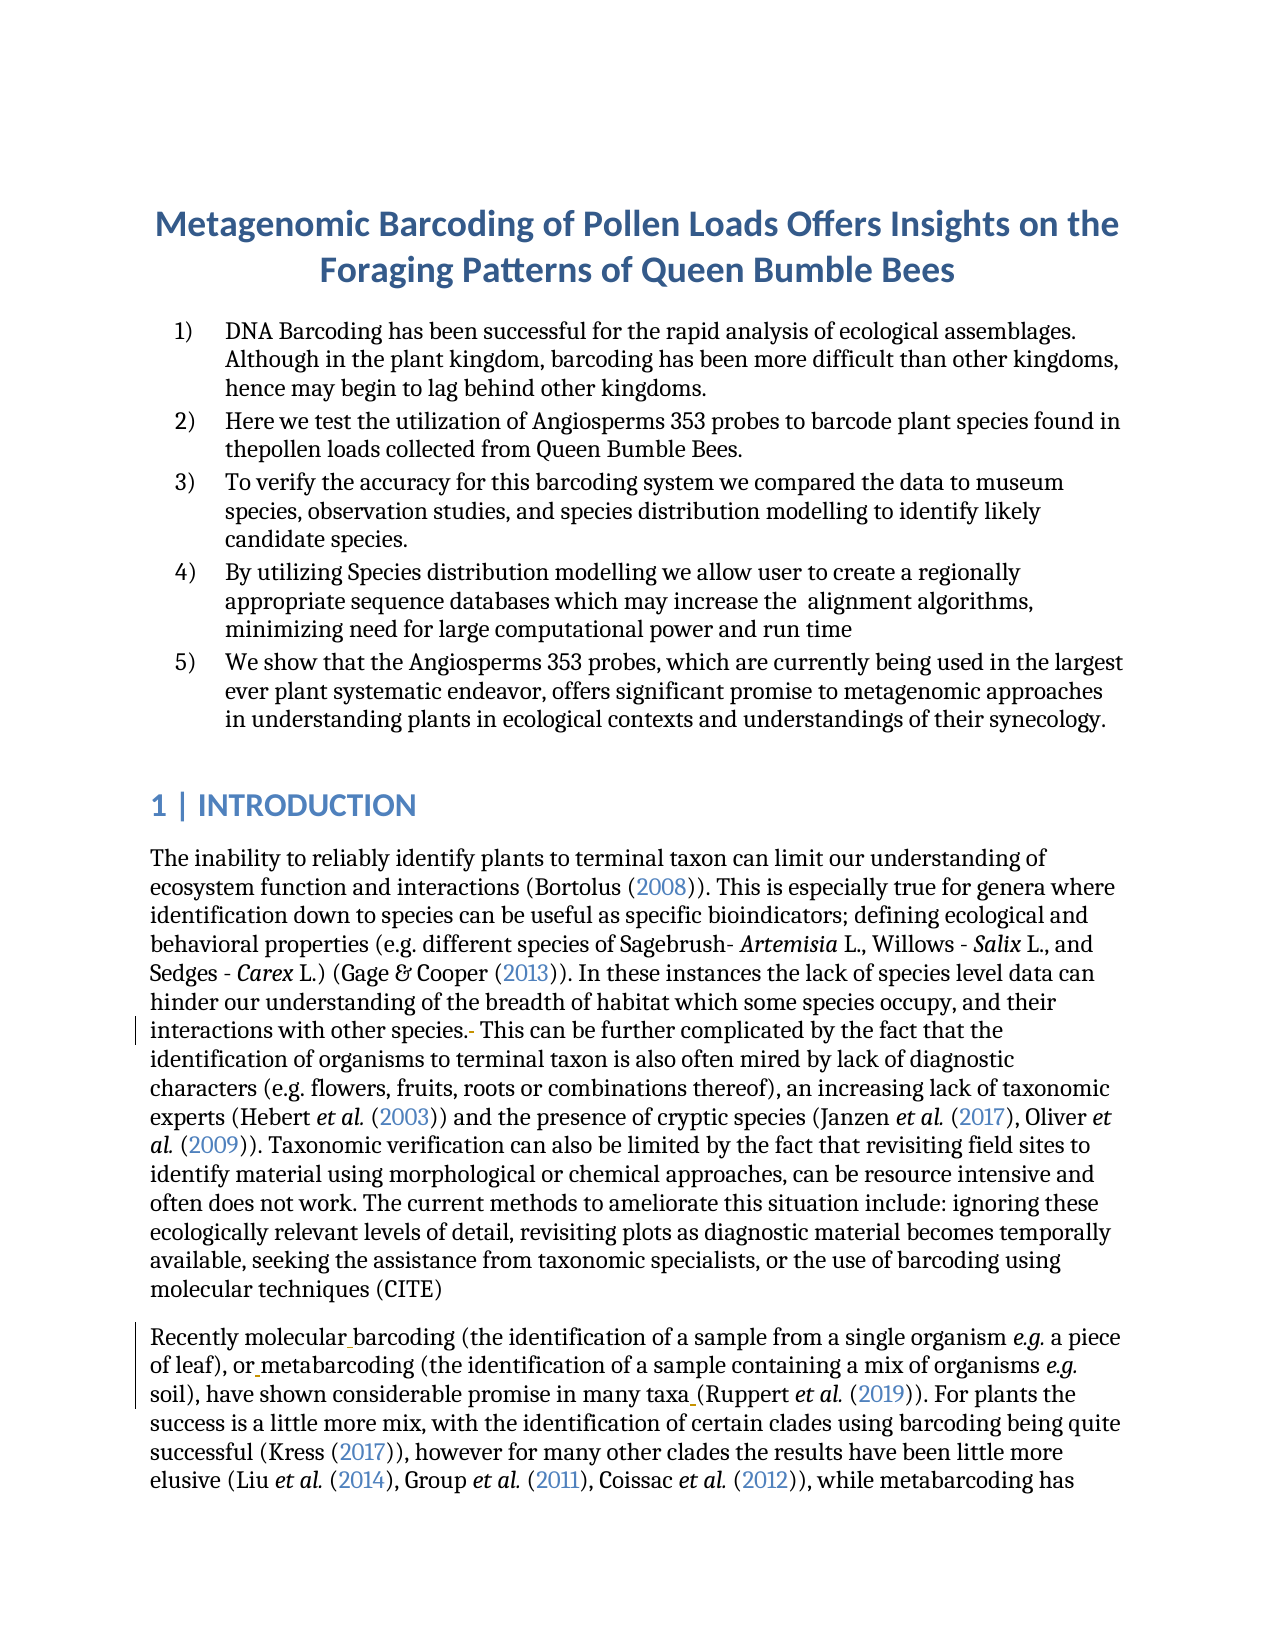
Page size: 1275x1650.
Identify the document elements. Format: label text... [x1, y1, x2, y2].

text The inability to reliably identify plants to terminal taxon can limit our understanding of ecosystem function and interactions (Bortolus (2008)). This is especially true for genera where identification down to species can be useful as specific bioindicators; defining ecological and behavioral properties (e.g. different species of Sagebrush- Artemisia L., Willows - Salix L., and Sedges - Carex L.) (Gage & Cooper (2013)). In these instances the lack of species level data can hinder our understanding of the breadth of habitat which some species occupy, and their interactions with other species. This can be further complicated by the fact that the identification of organisms to terminal taxon is also often mired by lack of diagnostic characters (e.g. flowers, fruits, roots or combinations thereof), an increasing lack of taxonomic experts (Hebert et al. (2003)) and the presence of cryptic species (Janzen et al. (2017), Oliver et al. (2009)). Taxonomic verification can also be limited by the fact that revisiting field sites to identify material using morphological or chemical approaches, can be resource intensive and often does not work. The current methods to ameliorate this situation include: ignoring these ecologically relevant levels of detail, revisiting plots as diagnostic material becomes temporally available, seeking the assistance from taxonomic specialists, or the use of barcoding using molecular techniques (CITE) [150, 844, 1125, 1304]
title Metagenomic Barcoding of Pollen Loads Offers Insights on the Foraging Patterns of Queen Bumble Bees [150, 200, 1125, 292]
list To verify the accuracy for this barcoding system we compared the data to museum species, observation studies, and species distribution modelling to identify likely candidate species. [175, 468, 1125, 554]
subtitle 1 | INTRODUCTION [150, 784, 1125, 825]
list DNA Barcoding has been successful for the rapid analysis of ecological assemblages. Although in the plant kingdom, barcoding has been more difficult than other kingdoms, hence may begin to lag behind other kingdoms. [175, 317, 1125, 403]
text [150, 1322, 1125, 1495]
list By utilizing Species distribution modelling we allow user to create a regionally appropriate sequence databases which may increase the alignment algorithms, minimizing need for large computational power and run time [175, 558, 1125, 644]
list We show that the Angiosperms 353 probes, which are currently being used in the largest ever plant systematic endeavor, offers significant promise to metagenomic approaches in understanding plants in ecological contexts and understandings of their synecology. [175, 648, 1125, 734]
list Here we test the utilization of Angiosperms 353 probes to barcode plant species found in thepollen loads collected from Queen Bumble Bees. [175, 407, 1125, 464]
